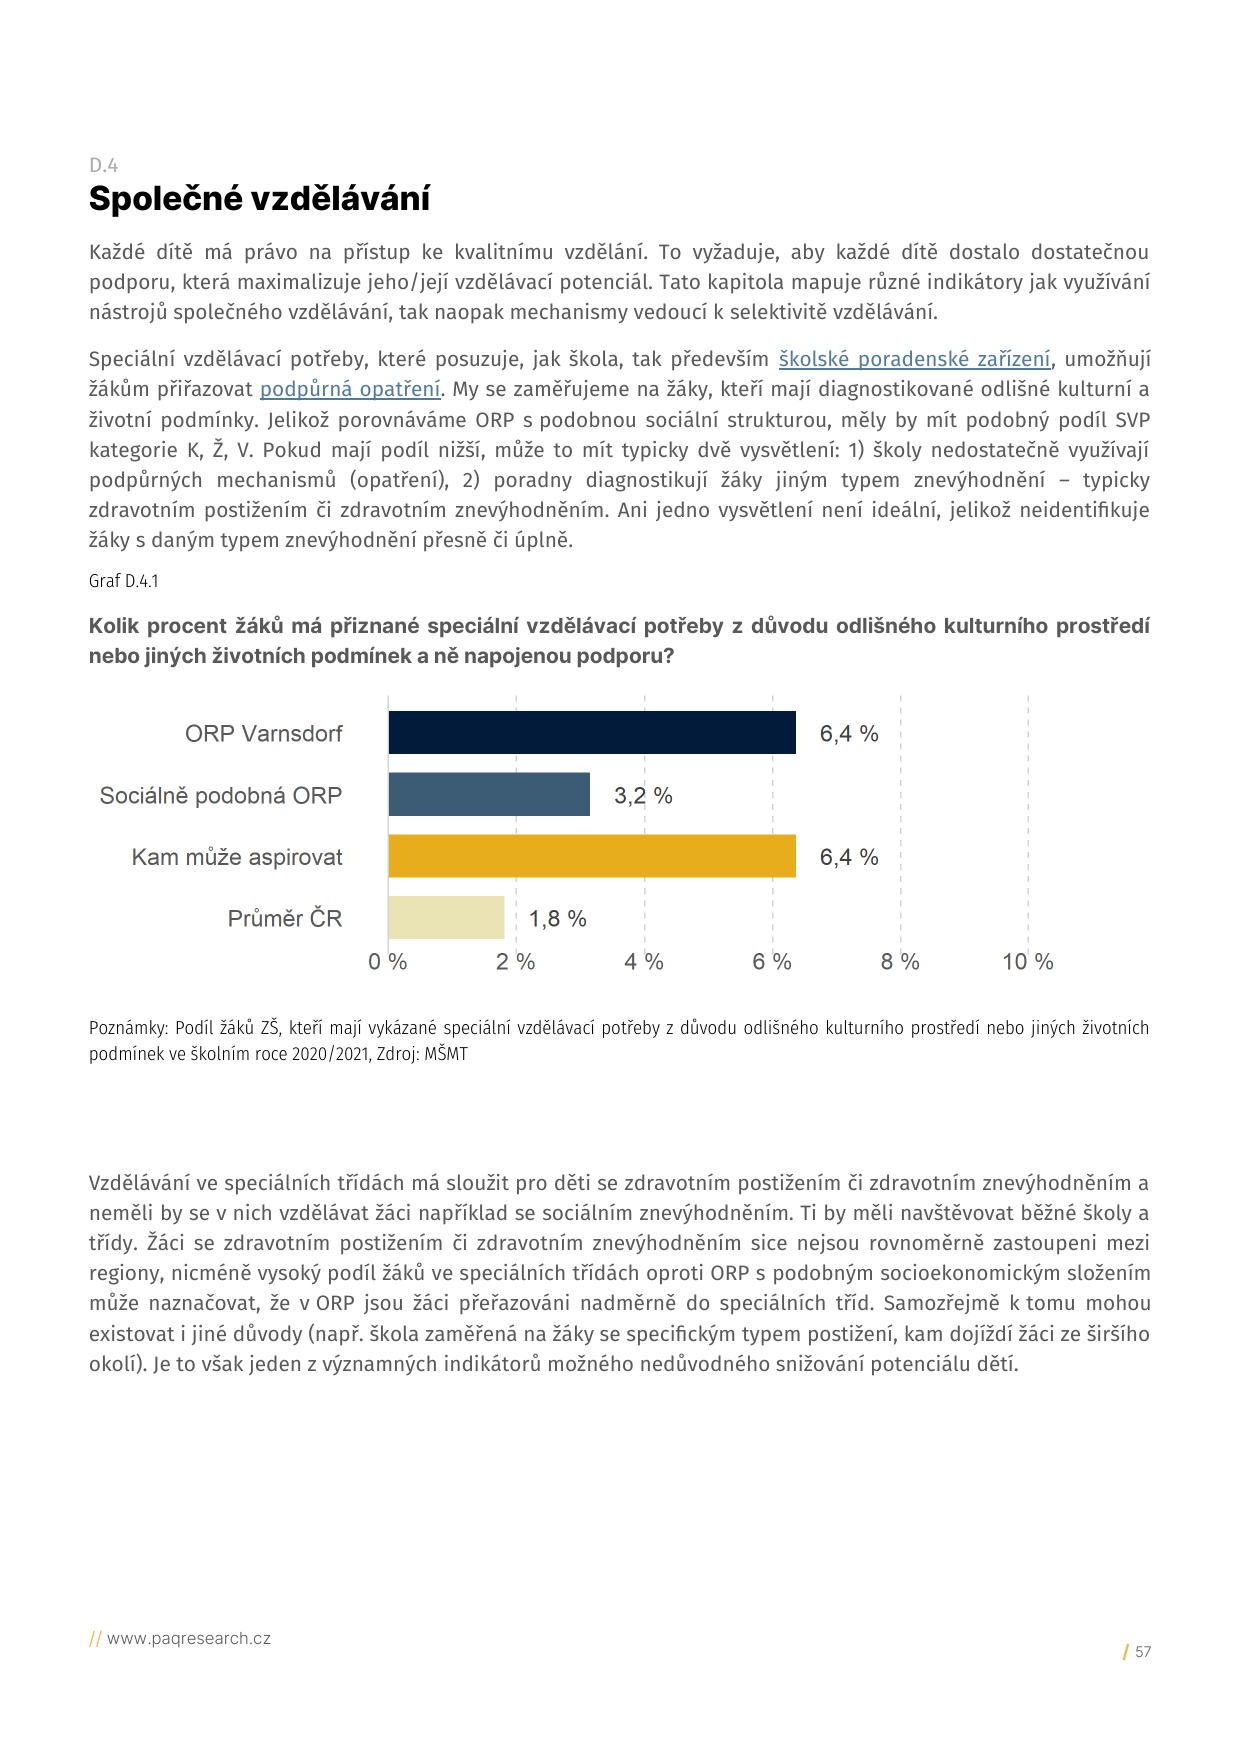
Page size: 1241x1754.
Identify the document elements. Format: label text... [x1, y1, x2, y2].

text Kolik procent žáků má přiznané speciální vzdělávací potřeby z důvodu odlišného kulturního prostředí nebo jiných životních podmínek a ně napojenou podporu? [89, 608, 1152, 669]
text Vzdělávání ve speciálních třídách má sloužit pro děti se zdravotním postižením či zdravotním znevýhodněním a neměli by se v nich vzdělávat žáci například se sociálním znevýhodněním. Ti by měli navštěvovat běžné školy a třídy. Žáci se zdravotním postižením či zdravotním znevýhodněním sice nejsou rovnoměrně zastoupeni mezi regiony, nicméně vysoký podíl žáků ve speciálních třídách oproti ORP s podobným socioekonomickým složením může naznačovat, že v ORP jsou žáci přeřazováni nadměrně do speciálních tříd. Samozřejmě k tomu mohou existovat i jiné důvody (např. škola zaměřená na žáky se specifickým typem postižení, kam dojíždí žáci ze širšího okolí). Je to však jeden z významných indikátorů možného nedůvodného snižování potenciálu dětí. [89, 1165, 1152, 1377]
text Poznámky: Podíl žáků ZŠ, kteří mají vykázané speciální vzdělávací potřeby z důvodu odlišného kulturního prostředí nebo jiných životních podmínek ve školním roce 2020/2021, Zdroj: MŠMT [89, 1017, 1152, 1065]
subtitle Společné vzdělávání [89, 178, 1152, 218]
text Speciální vzdělávací potřeby, které posuzuje, jak škola, tak především školské poradenské zařízení, umožňují žákům přiřazovat podpůrná opatření. My se zaměřujeme na žáky, kteří mají diagnostikované odlišné kulturní a životní podmínky. Jelikož porovnáváme ORP s podobnou sociální strukturou, měly by mít podobný podíl SVP kategorie K, Ž, V. Pokud mají podíl nižší, může to mít typicky dvě vysvětlení: 1) školy nedostatečně využívají podpůrných mechanismů (opatření), 2) poradny diagnostikují žáky jiným typem znevýhodnění – typicky zdravotním postižením či zdravotním znevýhodněním. Ani jedno vysvětlení není ideální, jelikož neidentifikuje žáky s daným typem znevýhodnění přesně či úplně. [89, 342, 1152, 553]
text Graf D.4.1 [89, 570, 1152, 593]
text D.4 [89, 148, 1152, 178]
picture [88, 668, 1139, 1001]
text Každé dítě má právo na přístup ke kvalitnímu vzdělání. To vyžaduje, aby každé dítě dostalo dostatečnou podporu, která maximalizuje jeho/její vzdělávací potenciál. Tato kapitola mapuje různé indikátory jak využívání nástrojů společného vzdělávání, tak naopak mechanismy vedoucí k selektivitě vzdělávání. [89, 235, 1152, 325]
